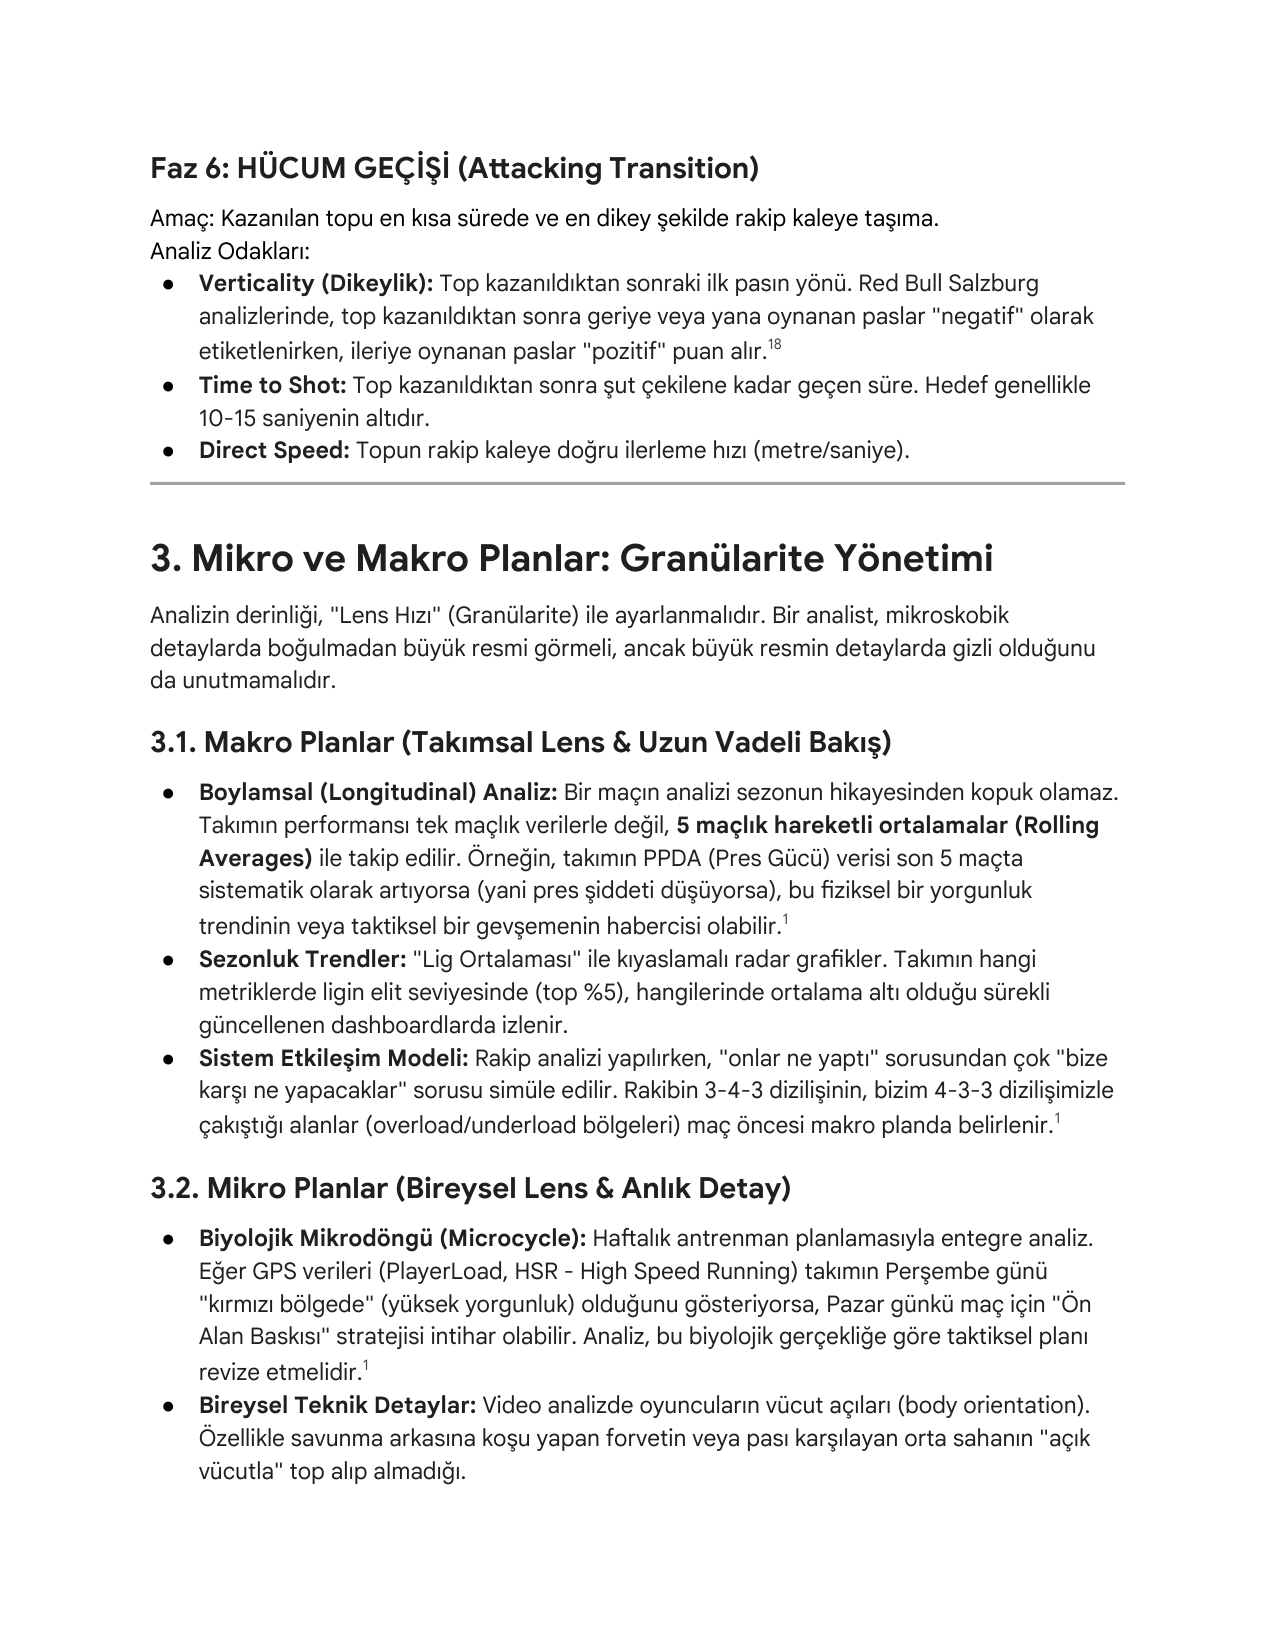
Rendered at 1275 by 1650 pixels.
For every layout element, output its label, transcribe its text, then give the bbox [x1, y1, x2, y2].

list Direct Speed: Topun rakip kaleye doğru ilerleme hızı (metre/saniye). [161, 437, 1125, 465]
subtitle 3.2. Mikro Planlar (Bireysel Lens & Anlık Detay) [150, 1170, 1125, 1207]
list Time to Shot: Top kazanıldıktan sonra şut çekilene kadar geçen süre. Hedef genellikle 10-15 saniyenin altıdır. [161, 371, 1125, 433]
subtitle 3. Mikro ve Makro Planlar: Granülarite Yönetimi [150, 485, 1125, 582]
subtitle 3.1. Makro Planlar (Takımsal Lens & Uzun Vadeli Bakış) [150, 724, 1125, 761]
list Sistem Etkileşim Modeli: Rakip analizi yapılırken, "onlar ne yaptı" sorusundan çok "bize karşı ne yapacaklar" sorusu simüle edilir. Rakibin 3-4-3 dizilişinin, bizim 4-3-3 dizilişimizle çakıştığı alanlar (overload/underload bölgeleri) maç öncesi makro planda belirlenir.1 [161, 1044, 1125, 1141]
list Bireysel Teknik Detaylar: Video analizde oyuncuların vücut açıları (body orientation). Özellikle savunma arkasına koşu yapan forvetin veya pası karşılayan orta sahanın "açık vücutla" top alıp almadığı. [161, 1391, 1125, 1486]
text Analiz Odakları: [150, 237, 1125, 266]
list Biyolojik Mikrodöngü (Microcycle): Haftalık antrenman planlamasıyla entegre analiz. Eğer GPS verileri (PlayerLoad, HSR - High Speed Running) takımın Perşembe günü "kırmızı bölgede" (yüksek yorgunluk) olduğunu gösteriyorsa, Pazar günkü maç için "Ön Alan Baskısı" stratejisi intihar olabilir. Analiz, bu biyolojik gerçekliğe göre taktiksel planı revize etmelidir.1 [161, 1224, 1125, 1387]
subtitle Faz 6: HÜCUM GEÇİŞİ (Attacking Transition) [150, 150, 1125, 187]
text Analizin derinliği, "Lens Hızı" (Granülarite) ile ayarlanmalıdır. Bir analist, mikroskobik detaylarda boğulmadan büyük resmi görmeli, ancak büyük resmin detaylarda gizli olduğunu da unutmamalıdır. [150, 601, 1125, 696]
list Verticality (Dikeylik): Top kazanıldıktan sonraki ilk pasın yönü. Red Bull Salzburg analizlerinde, top kazanıldıktan sonra geriye veya yana oynanan paslar "negatif" olarak etiketlenirken, ileriye oynanan paslar "pozitif" puan alır.18 [161, 269, 1125, 367]
list Boylamsal (Longitudinal) Analiz: Bir maçın analizi sezonun hikayesinden kopuk olamaz. Takımın performansı tek maçlık verilerle değil, 5 maçlık hareketli ortalamalar (Rolling Averages) ile takip edilir. Örneğin, takımın PPDA (Pres Gücü) verisi son 5 maçta sistematik olarak artıyorsa (yani pres şiddeti düşüyorsa), bu fiziksel bir yorgunluk trendinin veya taktiksel bir gevşemenin habercisi olabilir.1 [161, 779, 1125, 941]
list Sezonluk Trendler: "Lig Ortalaması" ile kıyaslamalı radar grafikler. Takımın hangi metriklerde ligin elit seviyesinde (top %5), hangilerinde ortalama altı olduğu sürekli güncellenen dashboardlarda izlenir. [161, 946, 1125, 1040]
text Amaç: Kazanılan topu en kısa sürede ve en dikey şekilde rakip kaleye taşıma. [150, 204, 1125, 233]
